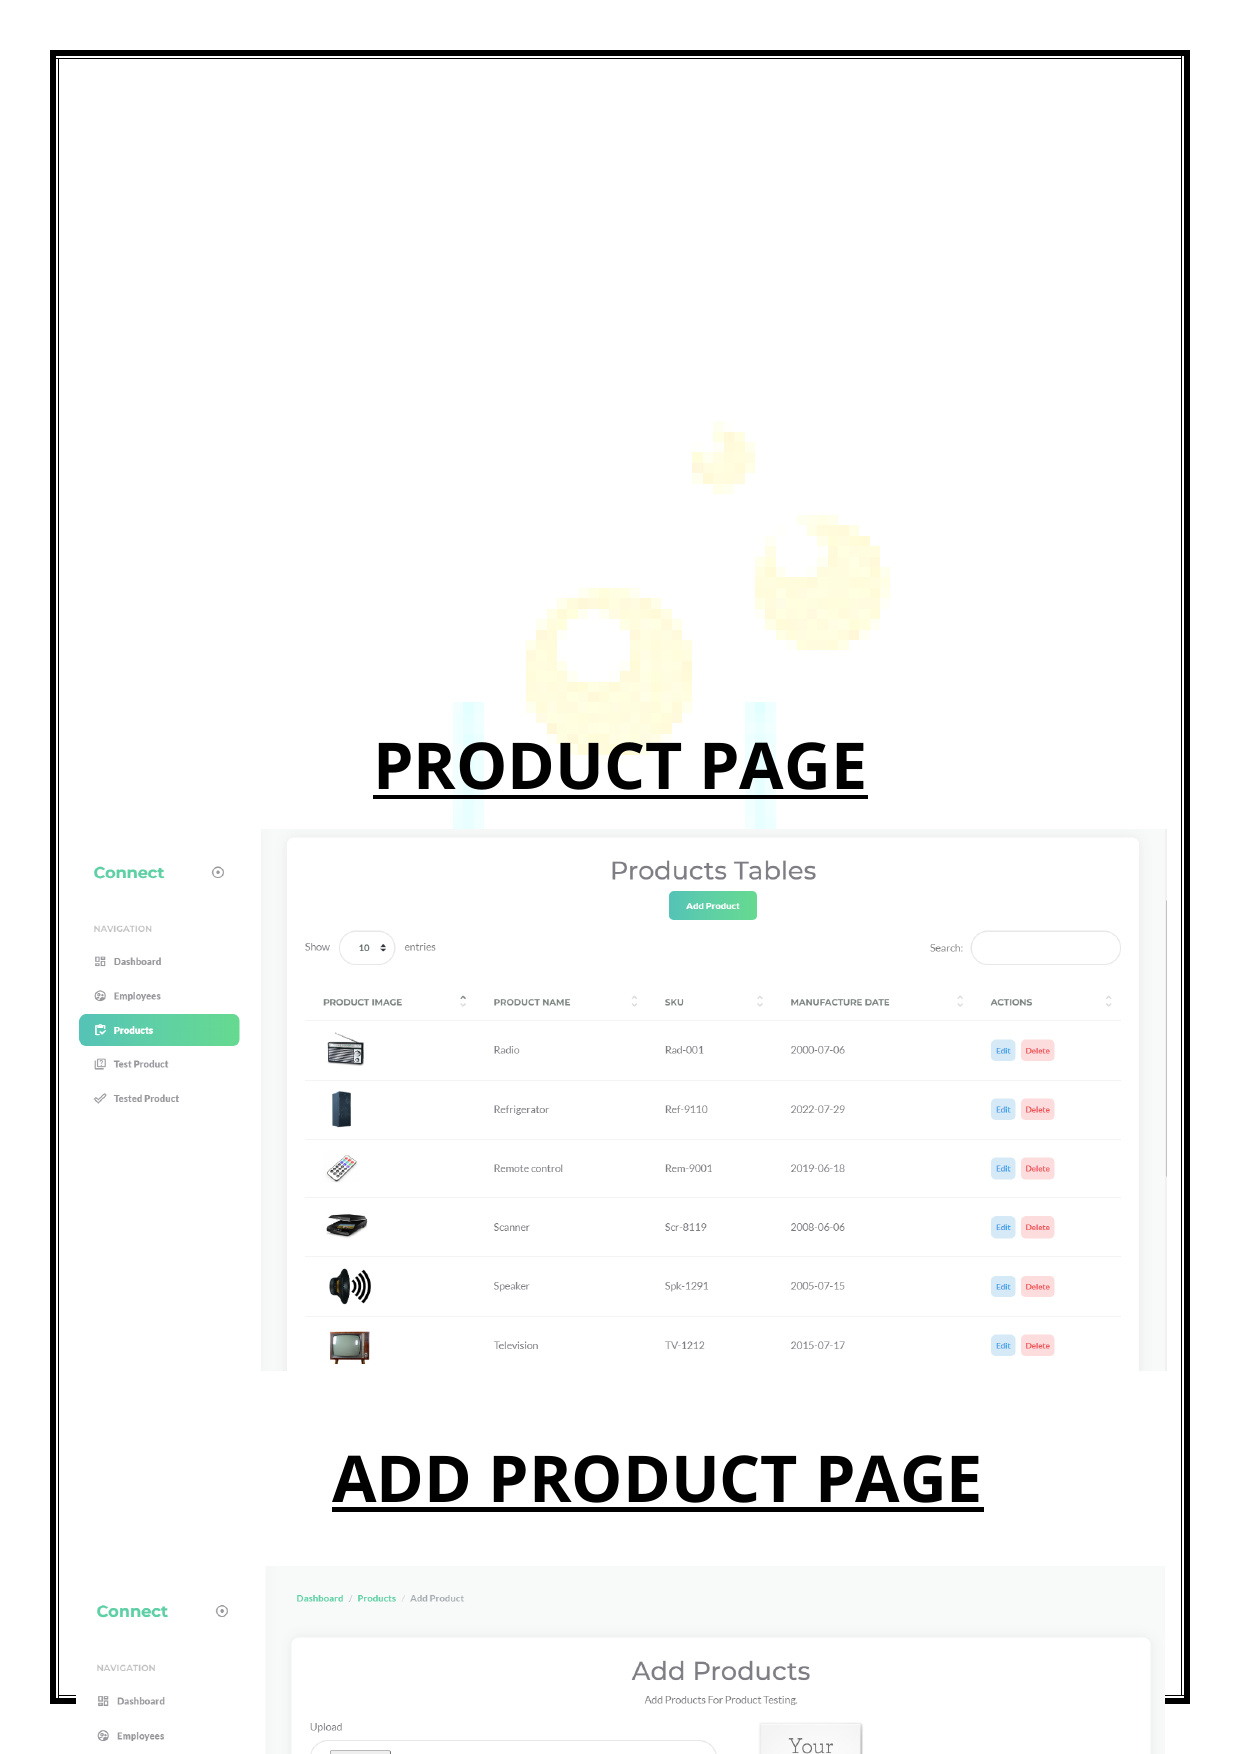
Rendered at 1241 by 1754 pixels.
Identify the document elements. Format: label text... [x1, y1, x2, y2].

subtitle PRODUCT PAGE [75, 721, 1165, 809]
picture [76, 1566, 1165, 1754]
subtitle ADD PRODUCT PAGE [75, 1433, 1165, 1521]
picture [76, 829, 1167, 1371]
